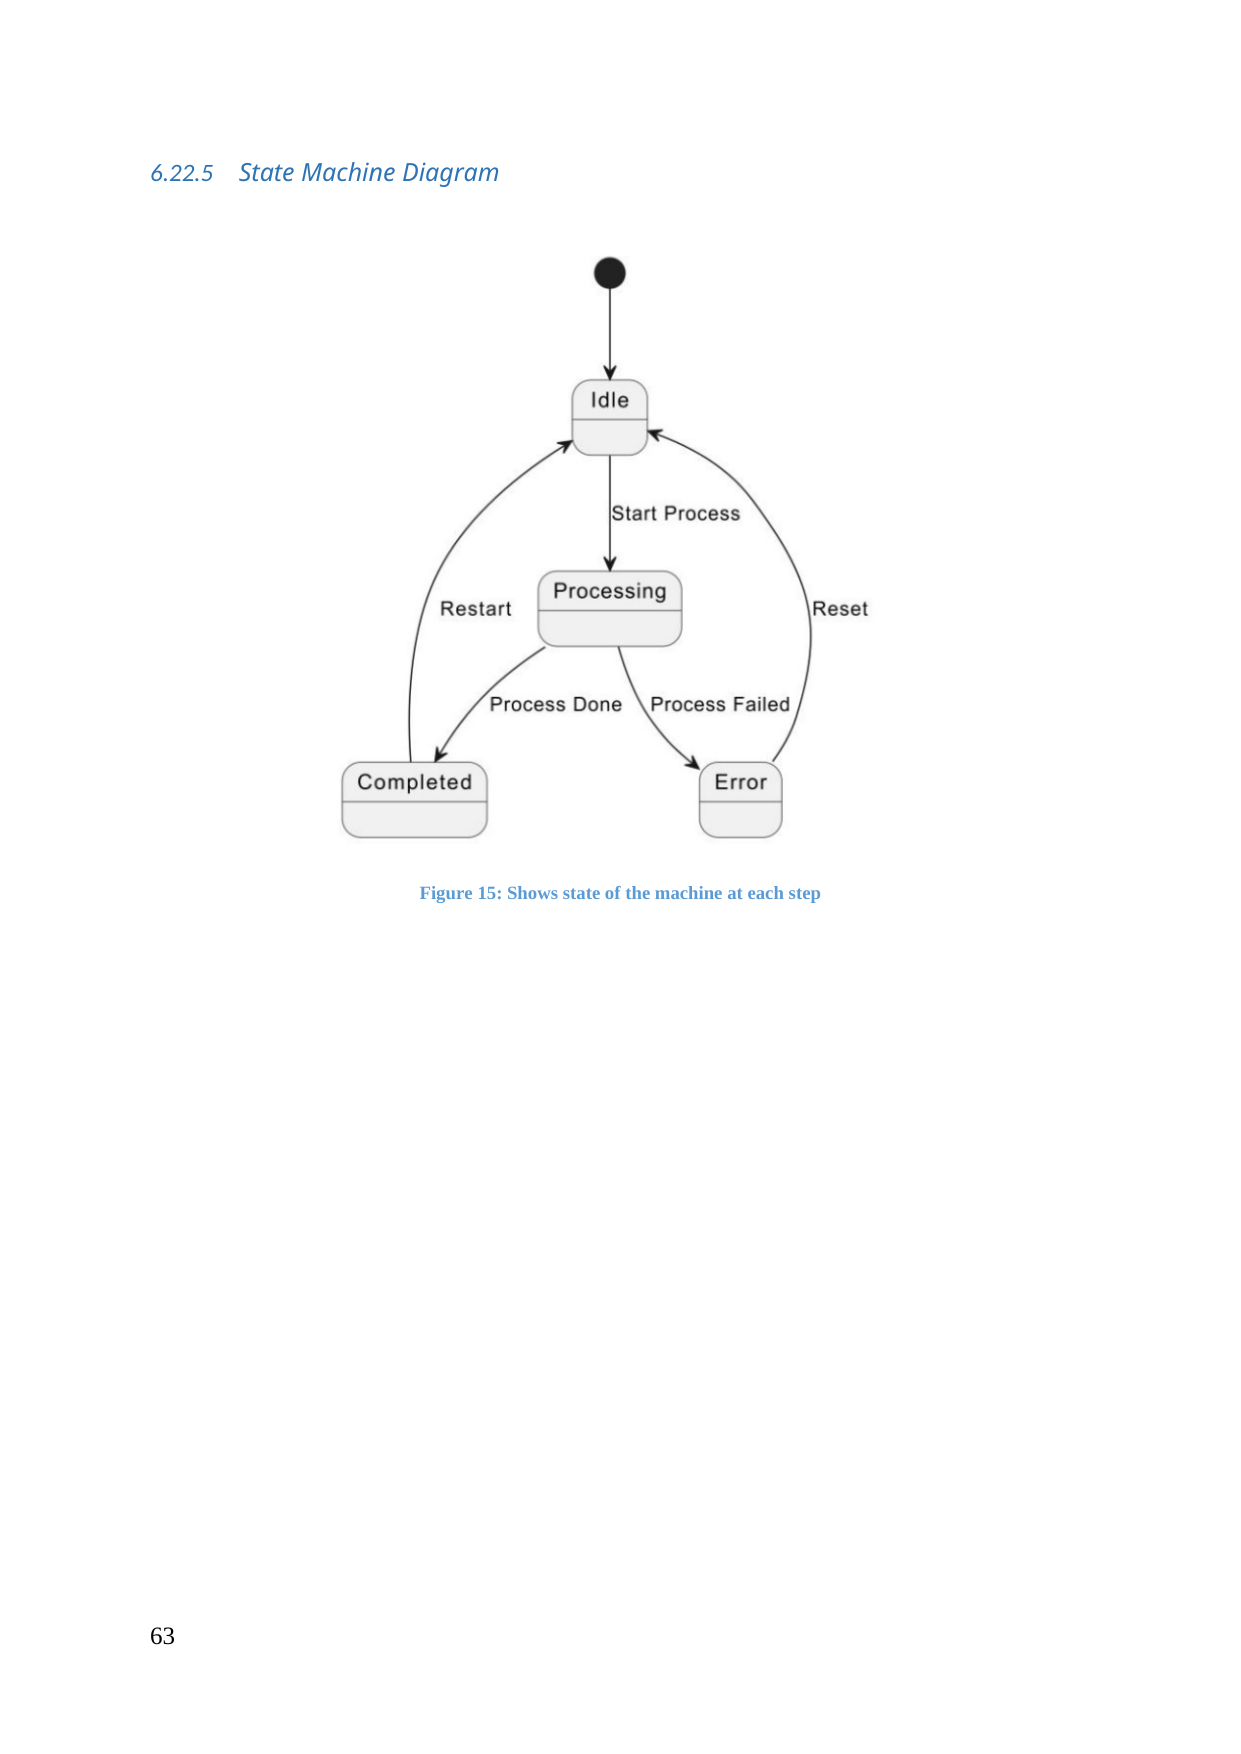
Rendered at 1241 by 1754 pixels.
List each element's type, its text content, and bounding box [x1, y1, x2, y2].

picture [331, 253, 890, 860]
subtitle State Machine Diagram [150, 154, 1090, 188]
text Figure 15: Shows state of the machine at each step [150, 882, 1090, 903]
